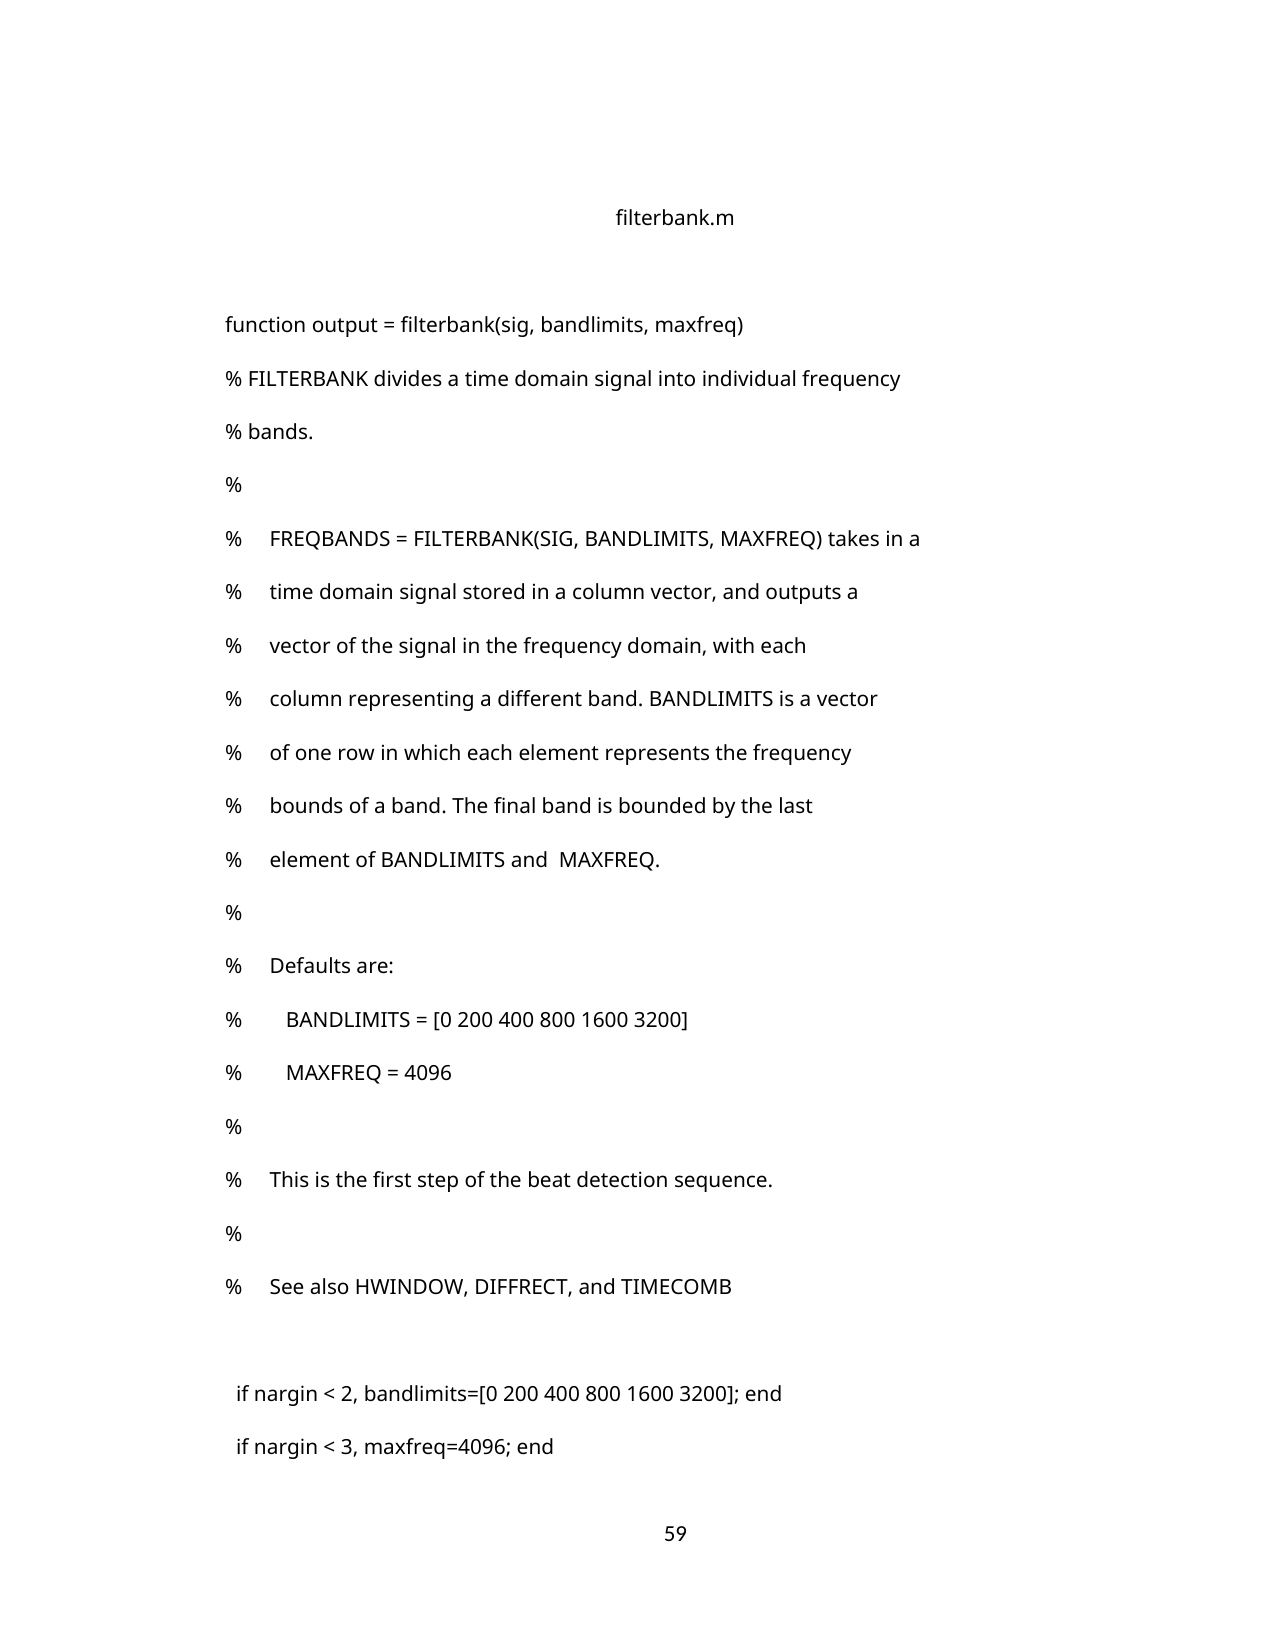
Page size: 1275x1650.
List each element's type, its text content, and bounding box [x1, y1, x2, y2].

text % See also HWINDOW, DIFFRECT, and TIMECOMB [225, 1272, 1125, 1301]
text % Defaults are: [225, 952, 1125, 980]
text if nargin < 3, maxfreq=4096; end [225, 1432, 1125, 1461]
text % [225, 1112, 1125, 1140]
text if nargin < 2, bandlimits=[0 200 400 800 1600 3200]; end [225, 1379, 1125, 1407]
text % This is the first step of the beat detection sequence. [225, 1165, 1125, 1194]
text filterbank.m [225, 203, 1125, 232]
text % vector of the signal in the frequency domain, with each [225, 631, 1125, 659]
text % [225, 1219, 1125, 1247]
text % element of BANDLIMITS and MAXFREQ. [225, 845, 1125, 873]
text % column representing a different band. BANDLIMITS is a vector [225, 684, 1125, 713]
text % MAXFREQ = 4096 [225, 1058, 1125, 1087]
text % bands. [225, 417, 1125, 446]
text function output = filterbank(sig, bandlimits, maxfreq) [225, 310, 1125, 339]
text % BANDLIMITS = [0 200 400 800 1600 3200] [225, 1005, 1125, 1033]
text % bounds of a band. The final band is bounded by the last [225, 791, 1125, 820]
text % FILTERBANK divides a time domain signal into individual frequency [225, 364, 1125, 392]
text % time domain signal stored in a column vector, and outputs a [225, 577, 1125, 606]
text % of one row in which each element represents the frequency [225, 738, 1125, 766]
text % [225, 898, 1125, 927]
text % [225, 471, 1125, 499]
text % FREQBANDS = FILTERBANK(SIG, BANDLIMITS, MAXFREQ) takes in a [225, 524, 1125, 552]
